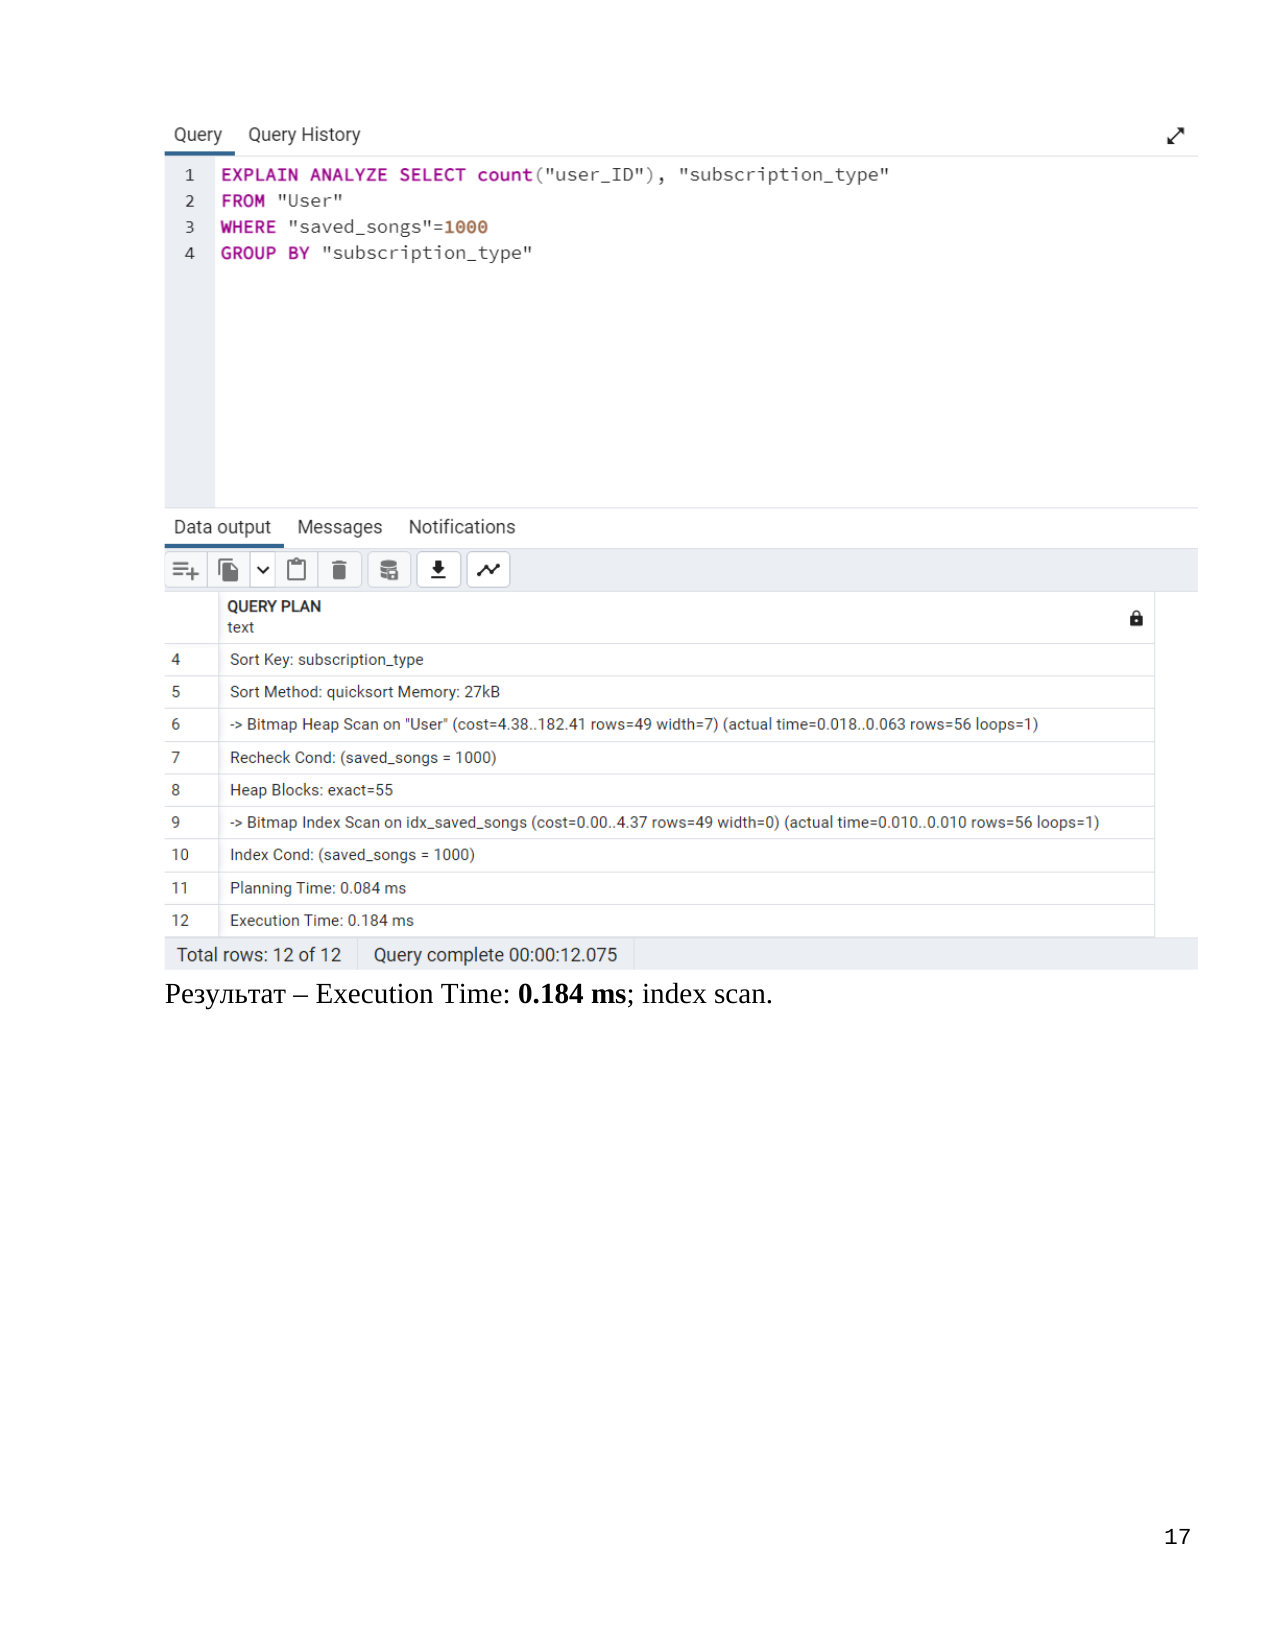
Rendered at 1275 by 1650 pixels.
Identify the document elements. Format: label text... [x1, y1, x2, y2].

text Результат – Execution Time: 0.184 ms; index scan. [164, 976, 1198, 1009]
picture [164, 118, 1198, 976]
